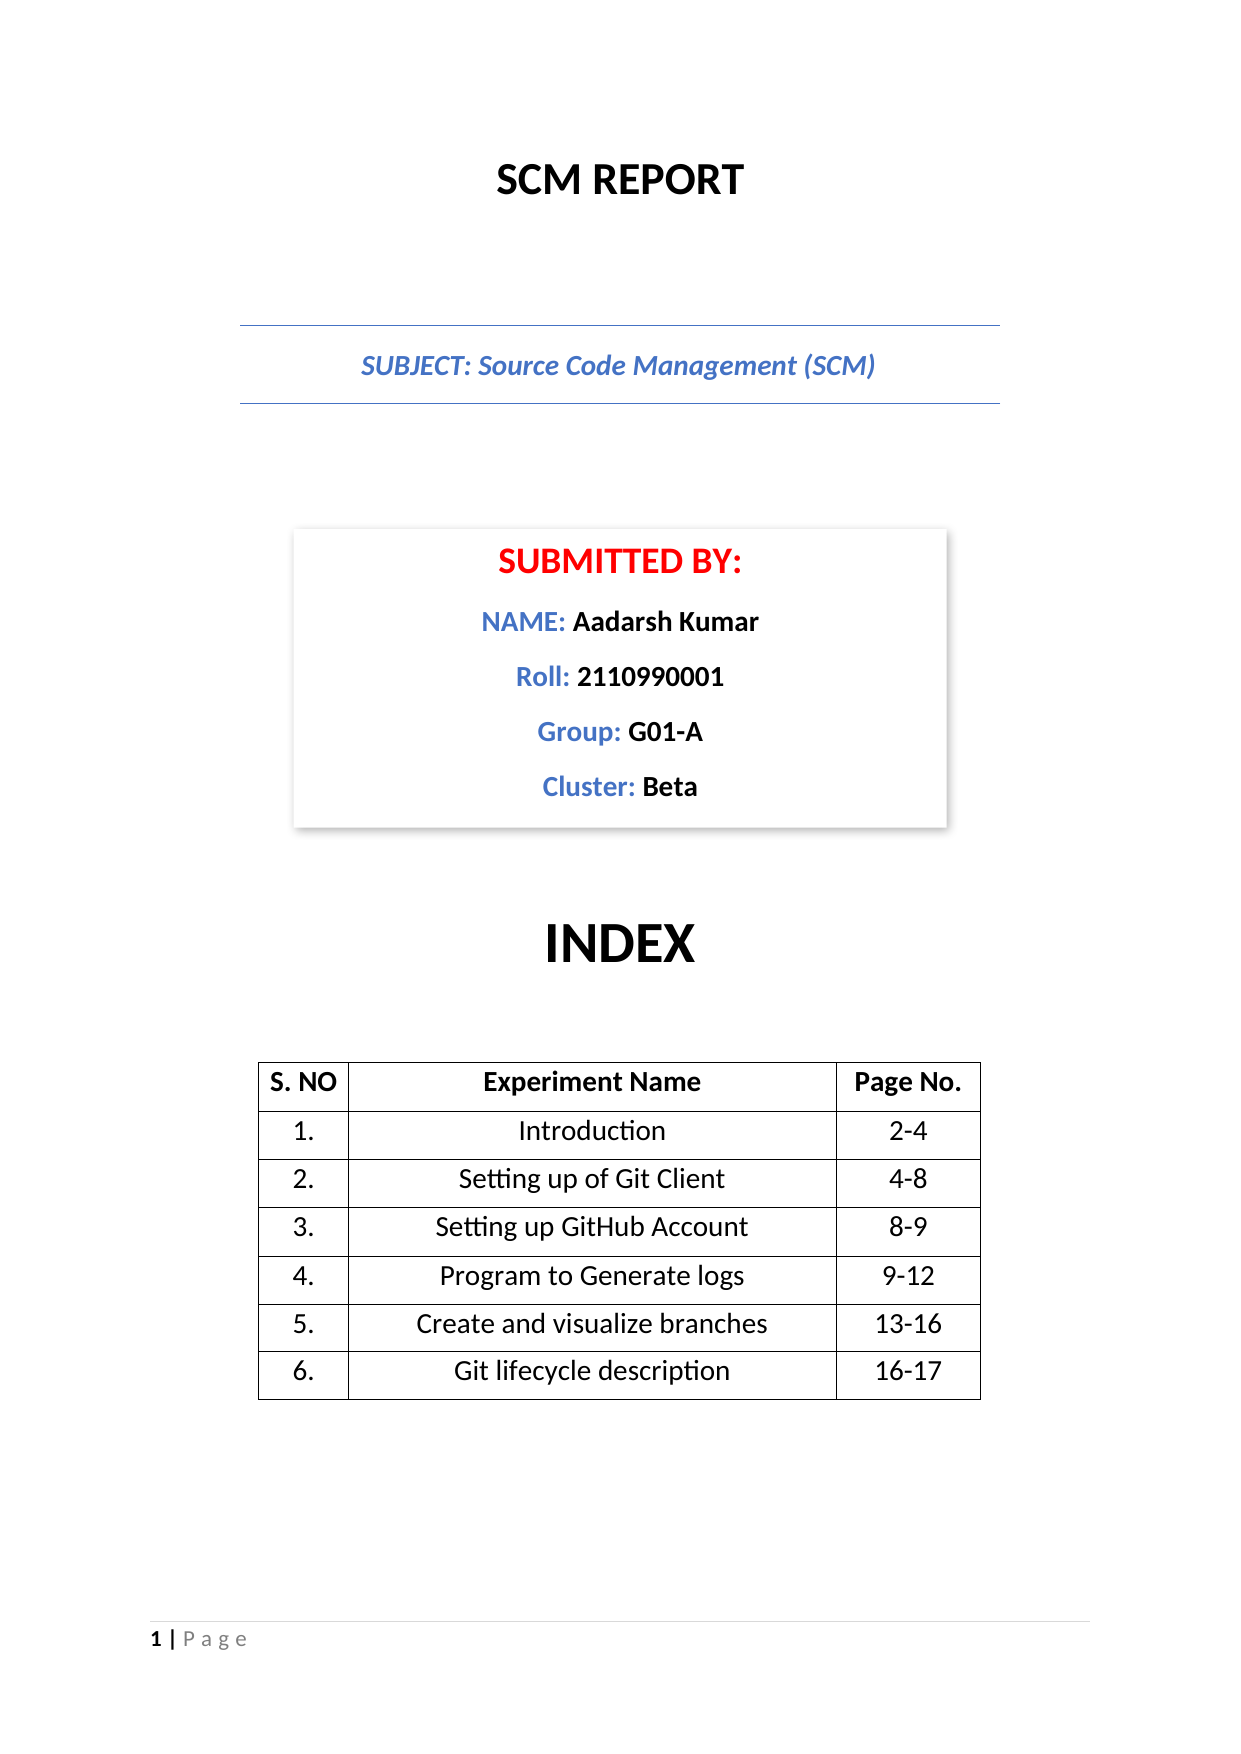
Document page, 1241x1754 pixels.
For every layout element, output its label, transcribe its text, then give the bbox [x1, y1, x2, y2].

table_cell 8-9 [837, 1208, 980, 1256]
table_cell 4. [259, 1257, 348, 1304]
table_cell Setting up GitHub Account [349, 1208, 836, 1256]
table_cell 1. [259, 1112, 348, 1159]
table_cell Program to Generate logs [349, 1257, 836, 1304]
table_cell Setting up of Git Client [349, 1160, 836, 1207]
table_cell 6. [259, 1352, 348, 1399]
text SCM REPORT [150, 150, 1090, 206]
table_cell 4-8 [837, 1160, 980, 1207]
table_cell 2-4 [837, 1112, 980, 1159]
table_cell Git lifecycle description [349, 1352, 836, 1399]
table_cell 13-16 [837, 1305, 980, 1351]
table_cell 3. [259, 1208, 348, 1256]
text SUBJECT: Source Code Management (SCM) [240, 326, 1000, 403]
table_cell Introduction [349, 1112, 836, 1159]
table_header Experiment Name [349, 1063, 836, 1111]
table_cell 5. [259, 1305, 348, 1351]
table_cell 2. [259, 1160, 348, 1207]
table_cell 9-12 [837, 1257, 980, 1304]
table_cell Create and visualize branches [349, 1305, 836, 1351]
table_header S. NO [259, 1063, 348, 1111]
table_cell 16-17 [837, 1352, 980, 1399]
text INDEX [150, 906, 1090, 977]
table_header Page No. [837, 1063, 980, 1111]
